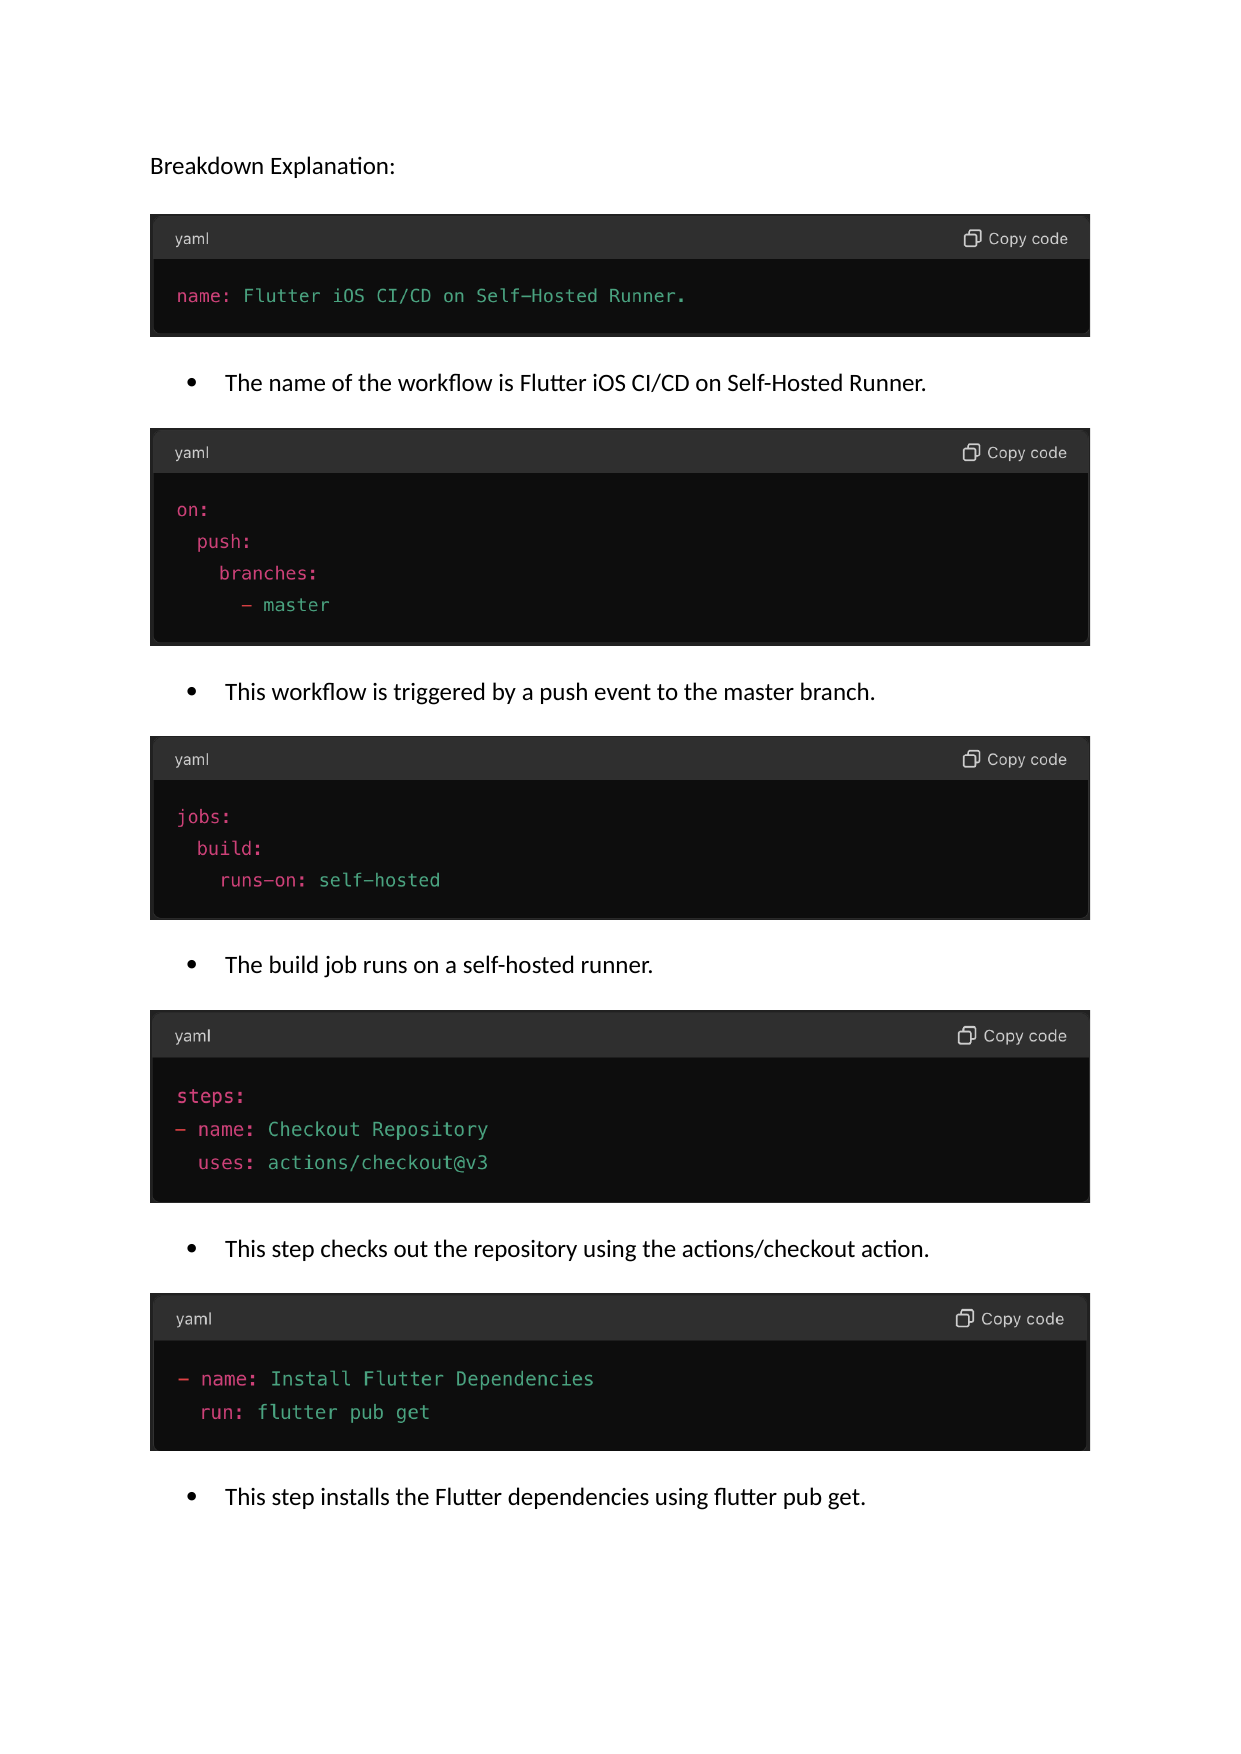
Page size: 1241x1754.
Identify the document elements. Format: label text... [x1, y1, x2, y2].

list The name of the workflow is Flutter iOS CI/CD on Self-Hosted Runner. [187, 367, 1090, 398]
list The build job runs on a self-hosted runner. [187, 950, 1090, 980]
picture [150, 214, 1091, 337]
picture [150, 1010, 1091, 1203]
picture [150, 736, 1091, 920]
picture [150, 1293, 1091, 1451]
list This step installs the Flutter dependencies using flutter pub get. [187, 1481, 1090, 1511]
text Breakdown Explanation: [150, 150, 1090, 214]
list This workflow is triggered by a push event to the master branch. [187, 676, 1090, 706]
picture [150, 428, 1091, 646]
list This step checks out the repository using the actions/checkout action. [187, 1233, 1090, 1263]
